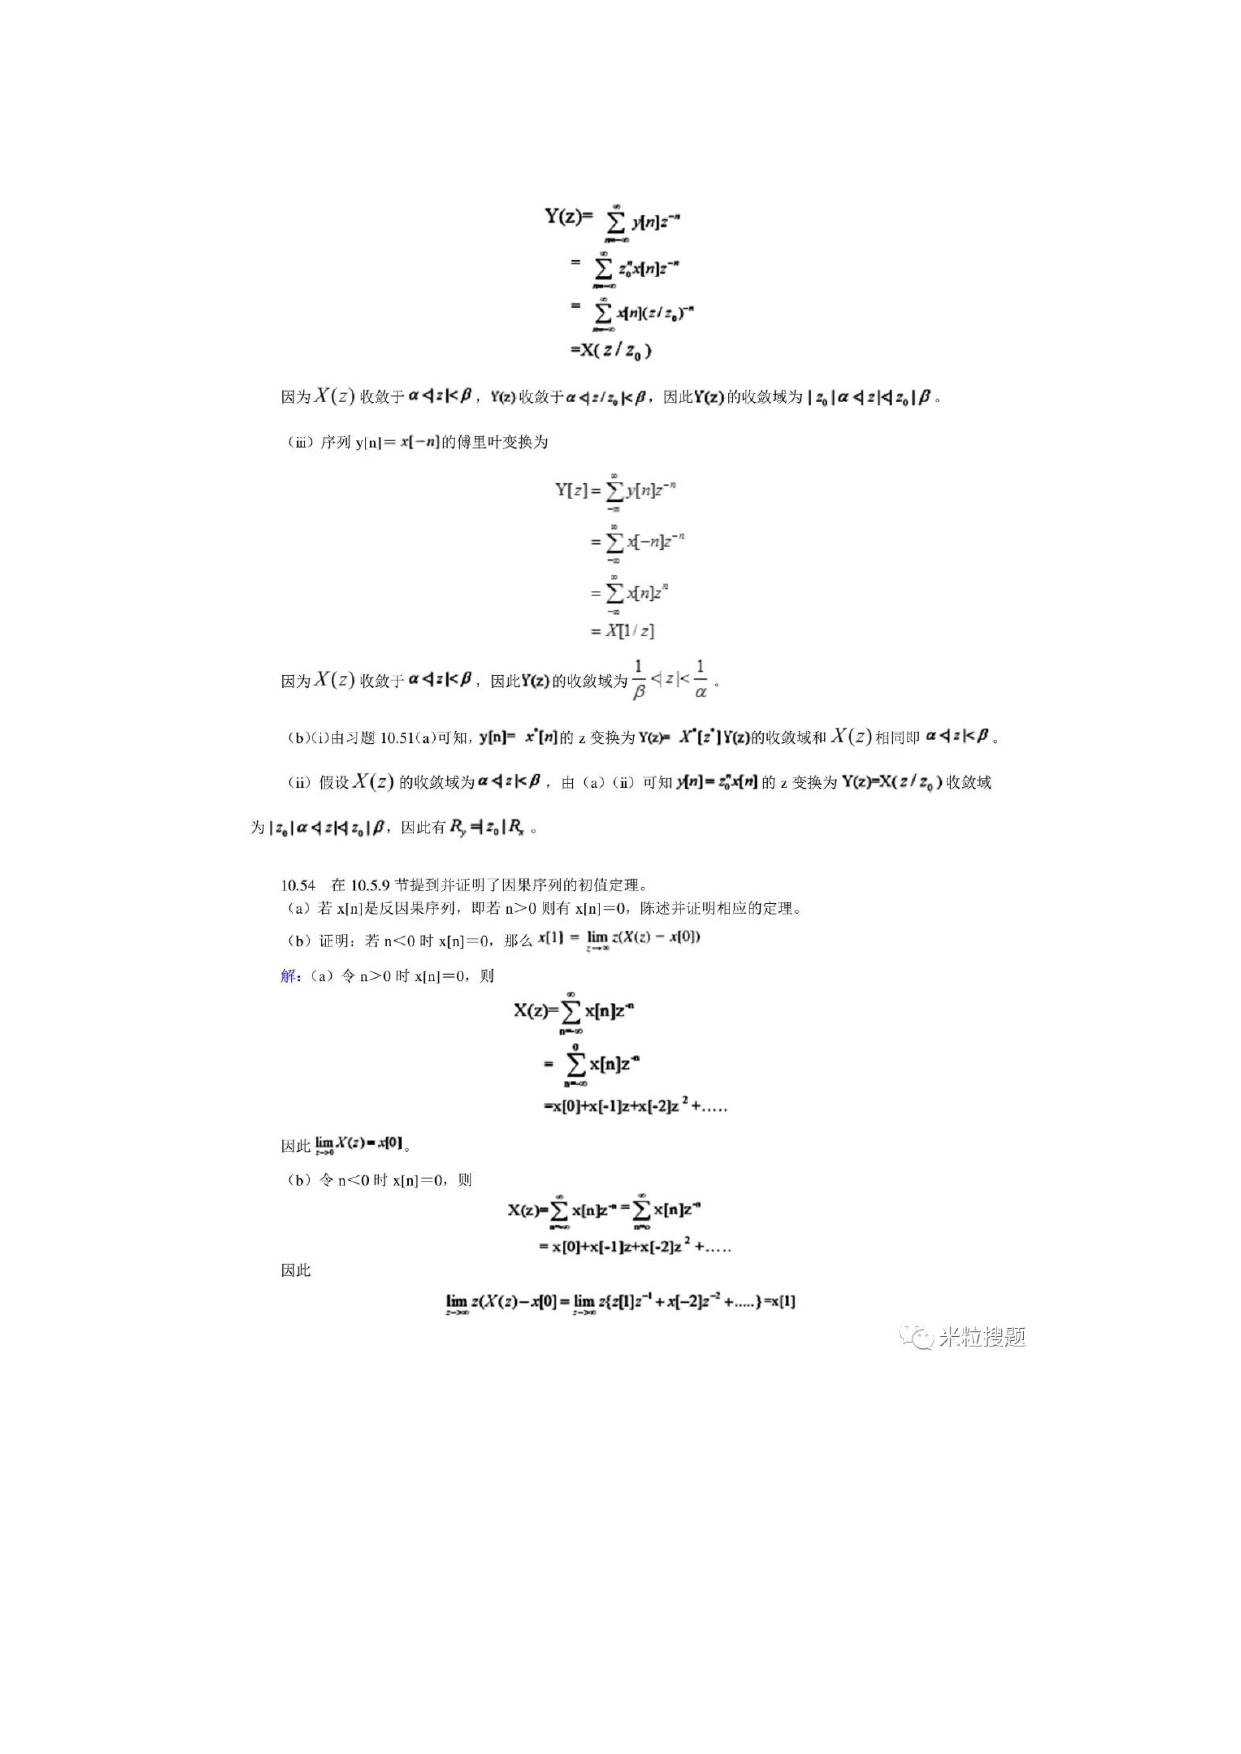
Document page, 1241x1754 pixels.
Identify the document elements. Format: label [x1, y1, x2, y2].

picture [187, 152, 1053, 1375]
